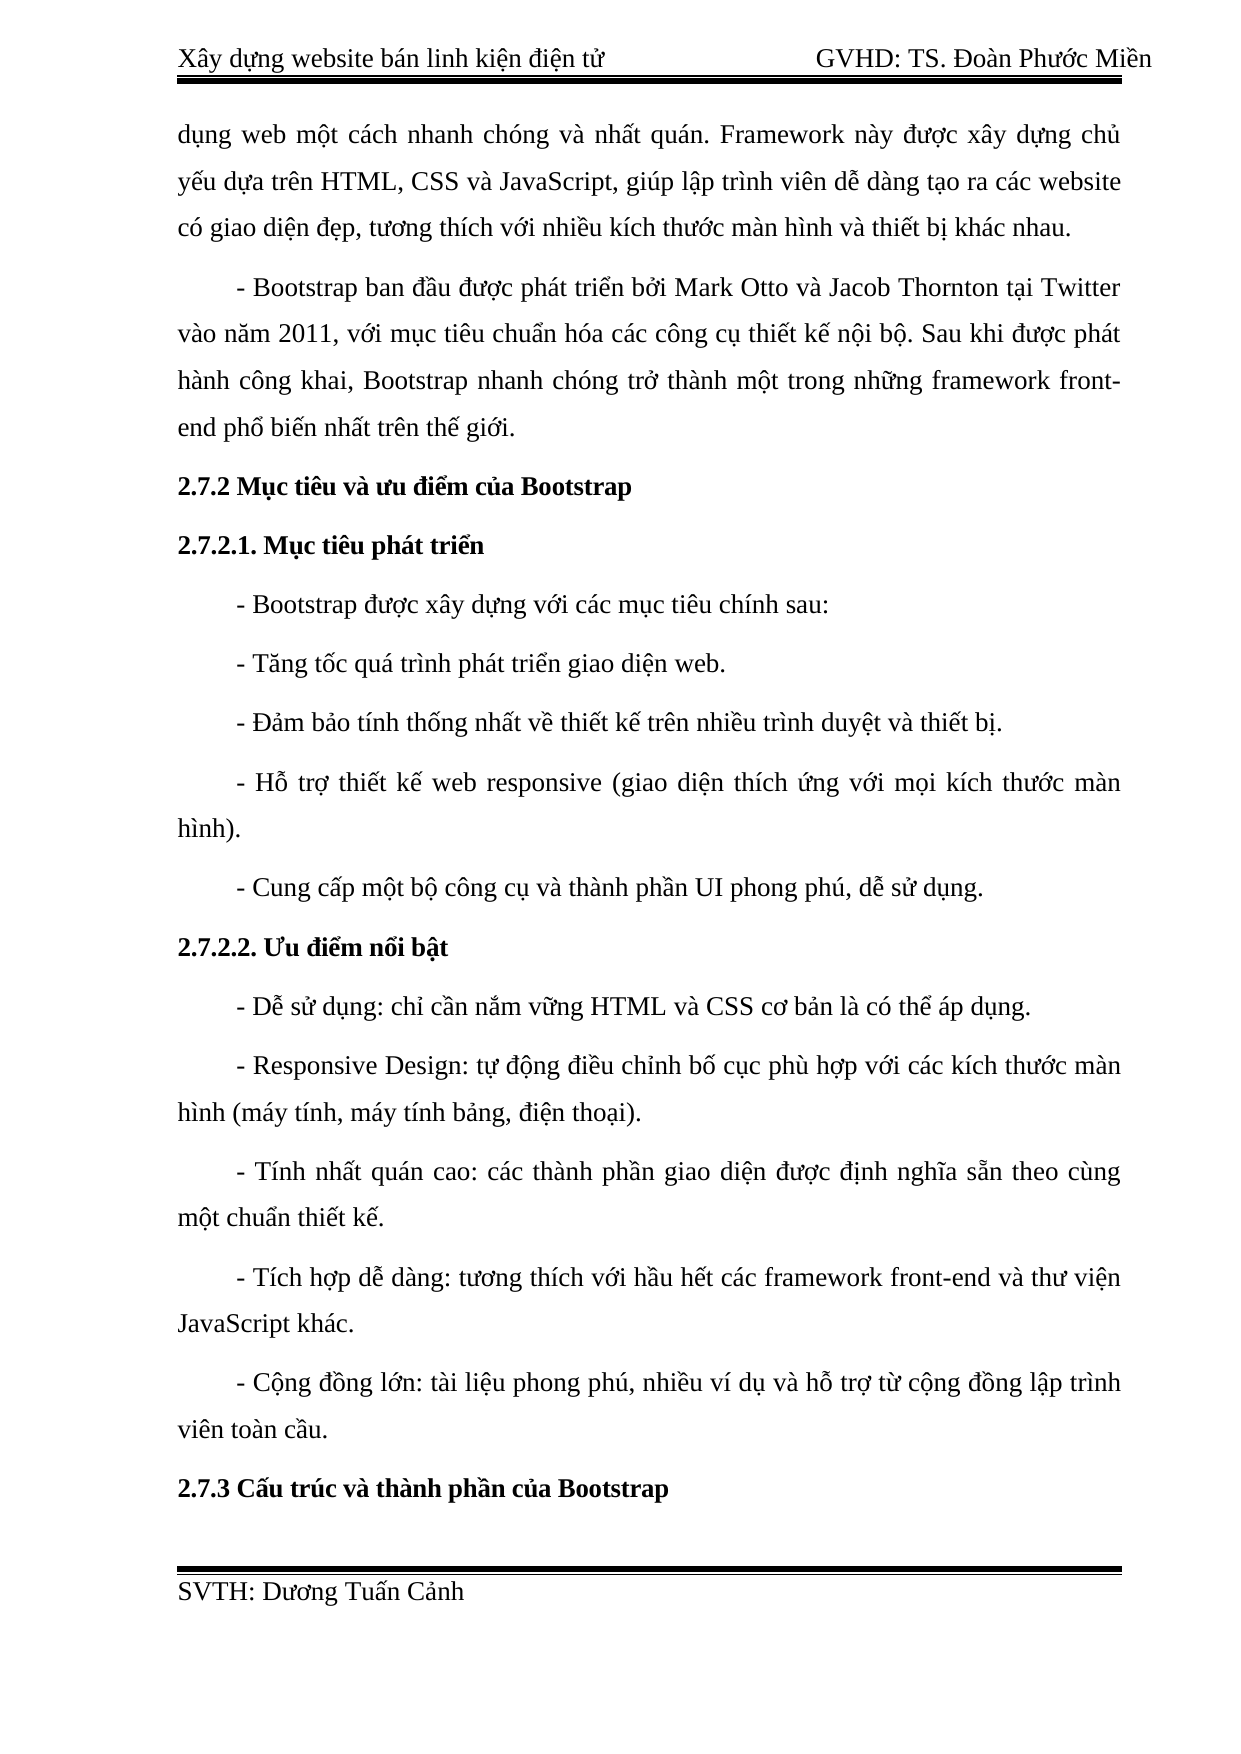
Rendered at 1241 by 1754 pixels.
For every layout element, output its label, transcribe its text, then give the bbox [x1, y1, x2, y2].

text - Cung cấp một bộ công cụ và thành phần UI phong phú, dễ sử dụng. [177, 871, 1122, 903]
text - Tích hợp dễ dàng: tương thích với hầu hết các framework front-end và thư viện JavaScript khác. [177, 1261, 1122, 1338]
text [177, 118, 1122, 243]
text - Responsive Design: tự động điều chỉnh bố cục phù hợp với các kích thước màn hình (máy tính, máy tính bảng, điện thoại). [177, 1049, 1122, 1127]
text - Dễ sử dụng: chỉ cần nắm vững HTML và CSS cơ bản là có thể áp dụng. [177, 990, 1122, 1021]
text - Bootstrap ban đầu được phát triển bởi Mark Otto và Jacob Thornton tại Twitter vào năm 2011, với mục tiêu chuẩn hóa các công cụ thiết kế nội bộ. Sau khi được phát hành công khai, Bootstrap nhanh chóng trở thành một trong những framework front-end phổ biến nhất trên thế giới. [177, 271, 1122, 442]
text - Đảm bảo tính thống nhất về thiết kế trên nhiều trình duyệt và thiết bị. [177, 706, 1122, 738]
subtitle 2.7.2.1. Mục tiêu phát triển [177, 529, 1122, 560]
subtitle 2.7.3 Cấu trúc và thành phần của Bootstrap [177, 1472, 1122, 1503]
text - Bootstrap được xây dựng với các mục tiêu chính sau: [177, 588, 1122, 619]
text - Cộng đồng lớn: tài liệu phong phú, nhiều ví dụ và hỗ trợ từ cộng đồng lập trình viên toàn cầu. [177, 1366, 1122, 1444]
subtitle 2.7.2.2. Ưu điểm nổi bật [177, 931, 1122, 962]
subtitle 2.7.2 Mục tiêu và ưu điểm của Bootstrap [177, 470, 1122, 501]
text - Hỗ trợ thiết kế web responsive (giao diện thích ứng với mọi kích thước màn hình). [177, 766, 1122, 843]
text - Tính nhất quán cao: các thành phần giao diện được định nghĩa sẵn theo cùng một chuẩn thiết kế. [177, 1155, 1122, 1233]
text - Tăng tốc quá trình phát triển giao diện web. [177, 647, 1122, 678]
